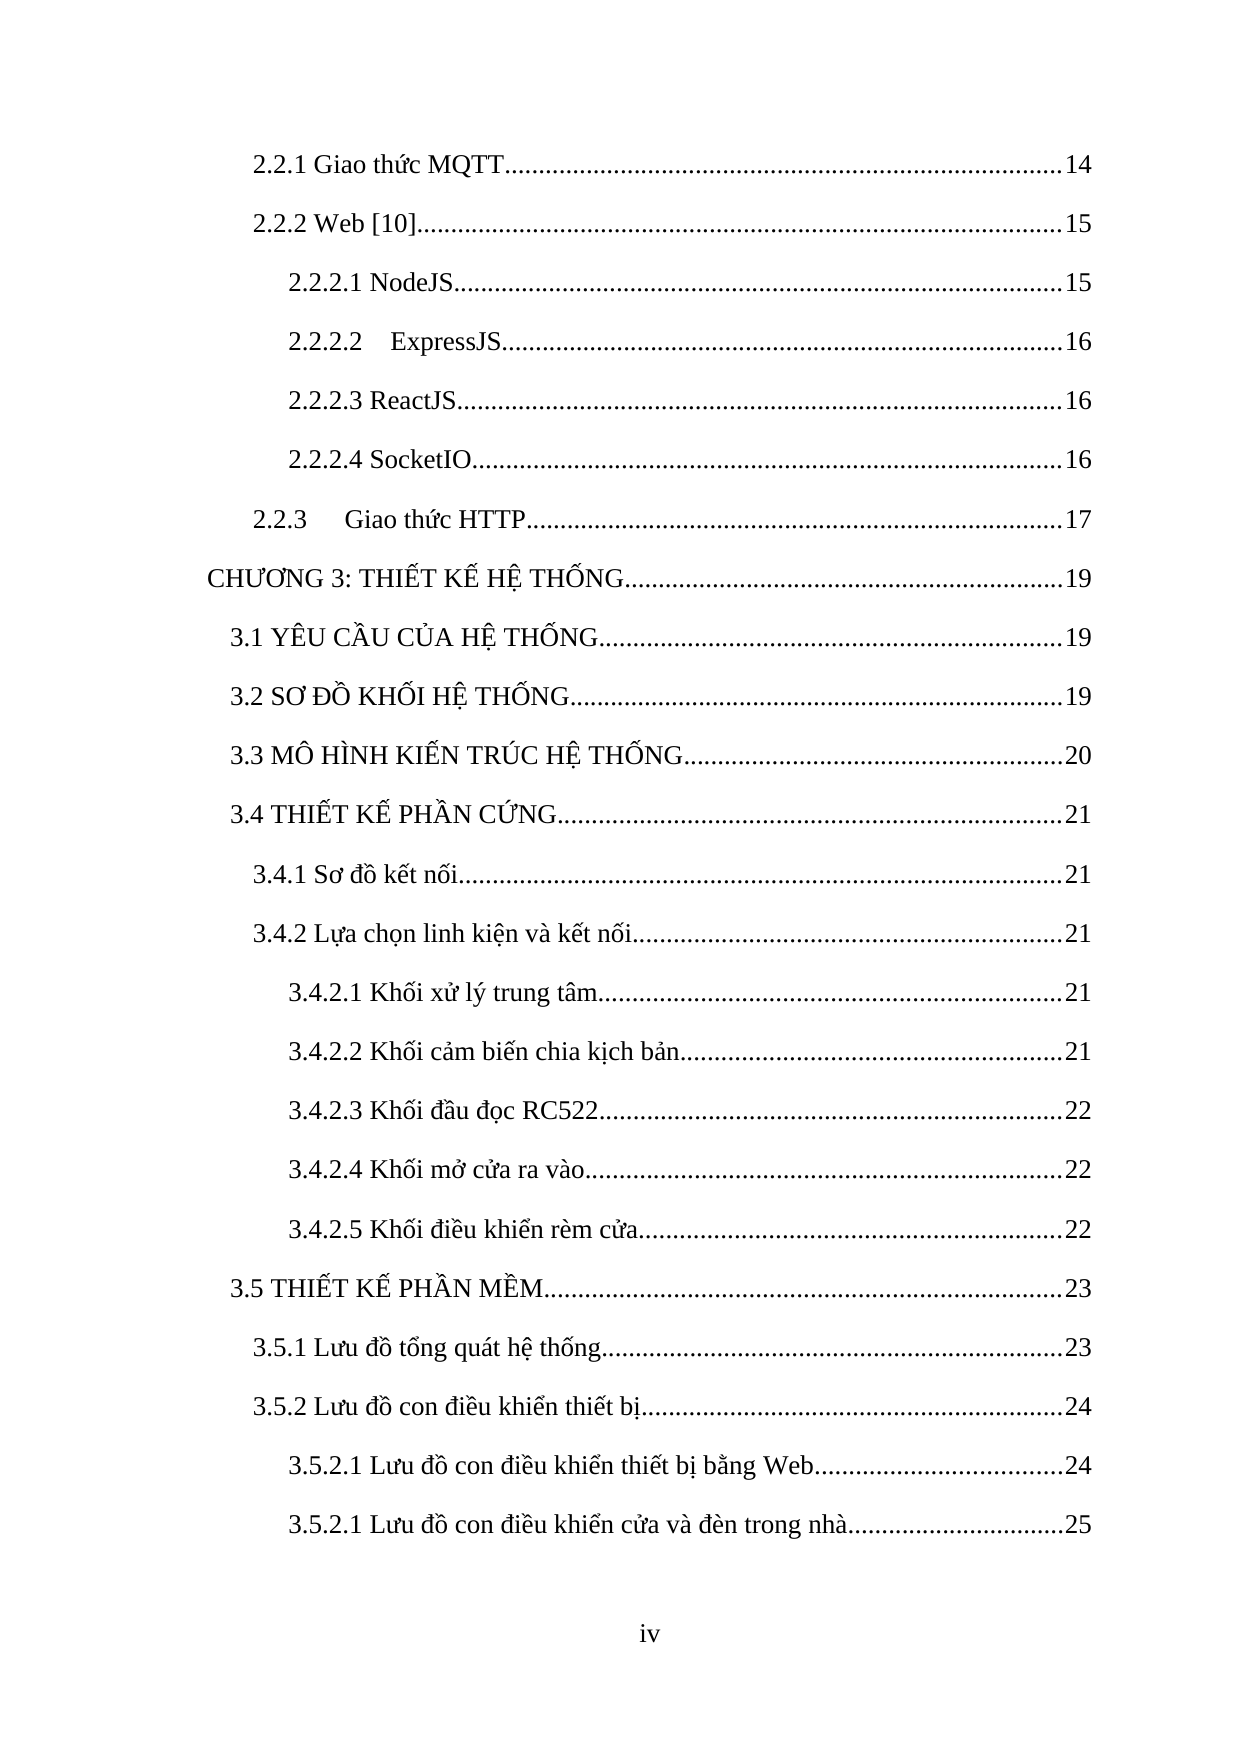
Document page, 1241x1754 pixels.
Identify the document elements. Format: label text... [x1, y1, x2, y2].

text 3.3 MÔ HÌNH KIẾN TRÚC HỆ THỐNG 20 [230, 739, 1092, 771]
text 2.2.2.2 ExpressJS 16 [288, 325, 1092, 356]
text 3.4.2.3 Khối đầu đọc RC522 22 [288, 1094, 1092, 1126]
text 2.2.3 Giao thức HTTP 17 [253, 503, 1092, 534]
text 3.5.2.1 Lưu đồ con điều khiển cửa và đèn trong nhà 25 [288, 1508, 1092, 1540]
text 3.5.2.1 Lưu đồ con điều khiển thiết bị bằng Web 24 [288, 1449, 1092, 1481]
text 3.4.2.1 Khối xử lý trung tâm 21 [288, 976, 1092, 1007]
text 3.5 THIẾT KẾ PHẦN MỀM 23 [230, 1272, 1092, 1303]
text 2.2.2.4 SocketIO 16 [288, 443, 1092, 475]
text 3.5.2 Lưu đồ con điều khiển thiết bị 24 [253, 1390, 1092, 1421]
text 2.2.2.1 NodeJS 15 [288, 266, 1092, 297]
text 3.1 YÊU CẦU CỦA HỆ THỐNG 19 [230, 621, 1092, 652]
text 3.4.2.2 Khối cảm biến chia kịch bản 21 [288, 1035, 1092, 1066]
text 3.4.2.5 Khối điều khiển rèm cửa 22 [288, 1213, 1092, 1244]
text CHƯƠNG 3: THIẾT KẾ HỆ THỐNG 19 [207, 562, 1092, 593]
text 3.5.1 Lưu đồ tổng quát hệ thống 23 [253, 1331, 1092, 1362]
text 3.4.1 Sơ đồ kết nối 21 [253, 858, 1092, 889]
text 3.4.2 Lựa chọn linh kiện và kết nối 21 [253, 917, 1092, 948]
text 2.2.2.3 ReactJS 16 [288, 384, 1092, 416]
text 3.4 THIẾT KẾ PHẦN CỨNG 21 [230, 798, 1092, 830]
text 2.2.1 Giao thức MQTT 14 [253, 148, 1092, 179]
text 3.2 SƠ ĐỒ KHỐI HỆ THỐNG 19 [230, 680, 1092, 711]
text 3.4.2.4 Khối mở cửa ra vào 22 [288, 1153, 1092, 1185]
text 2.2.2 Web [10] 15 [253, 207, 1092, 238]
